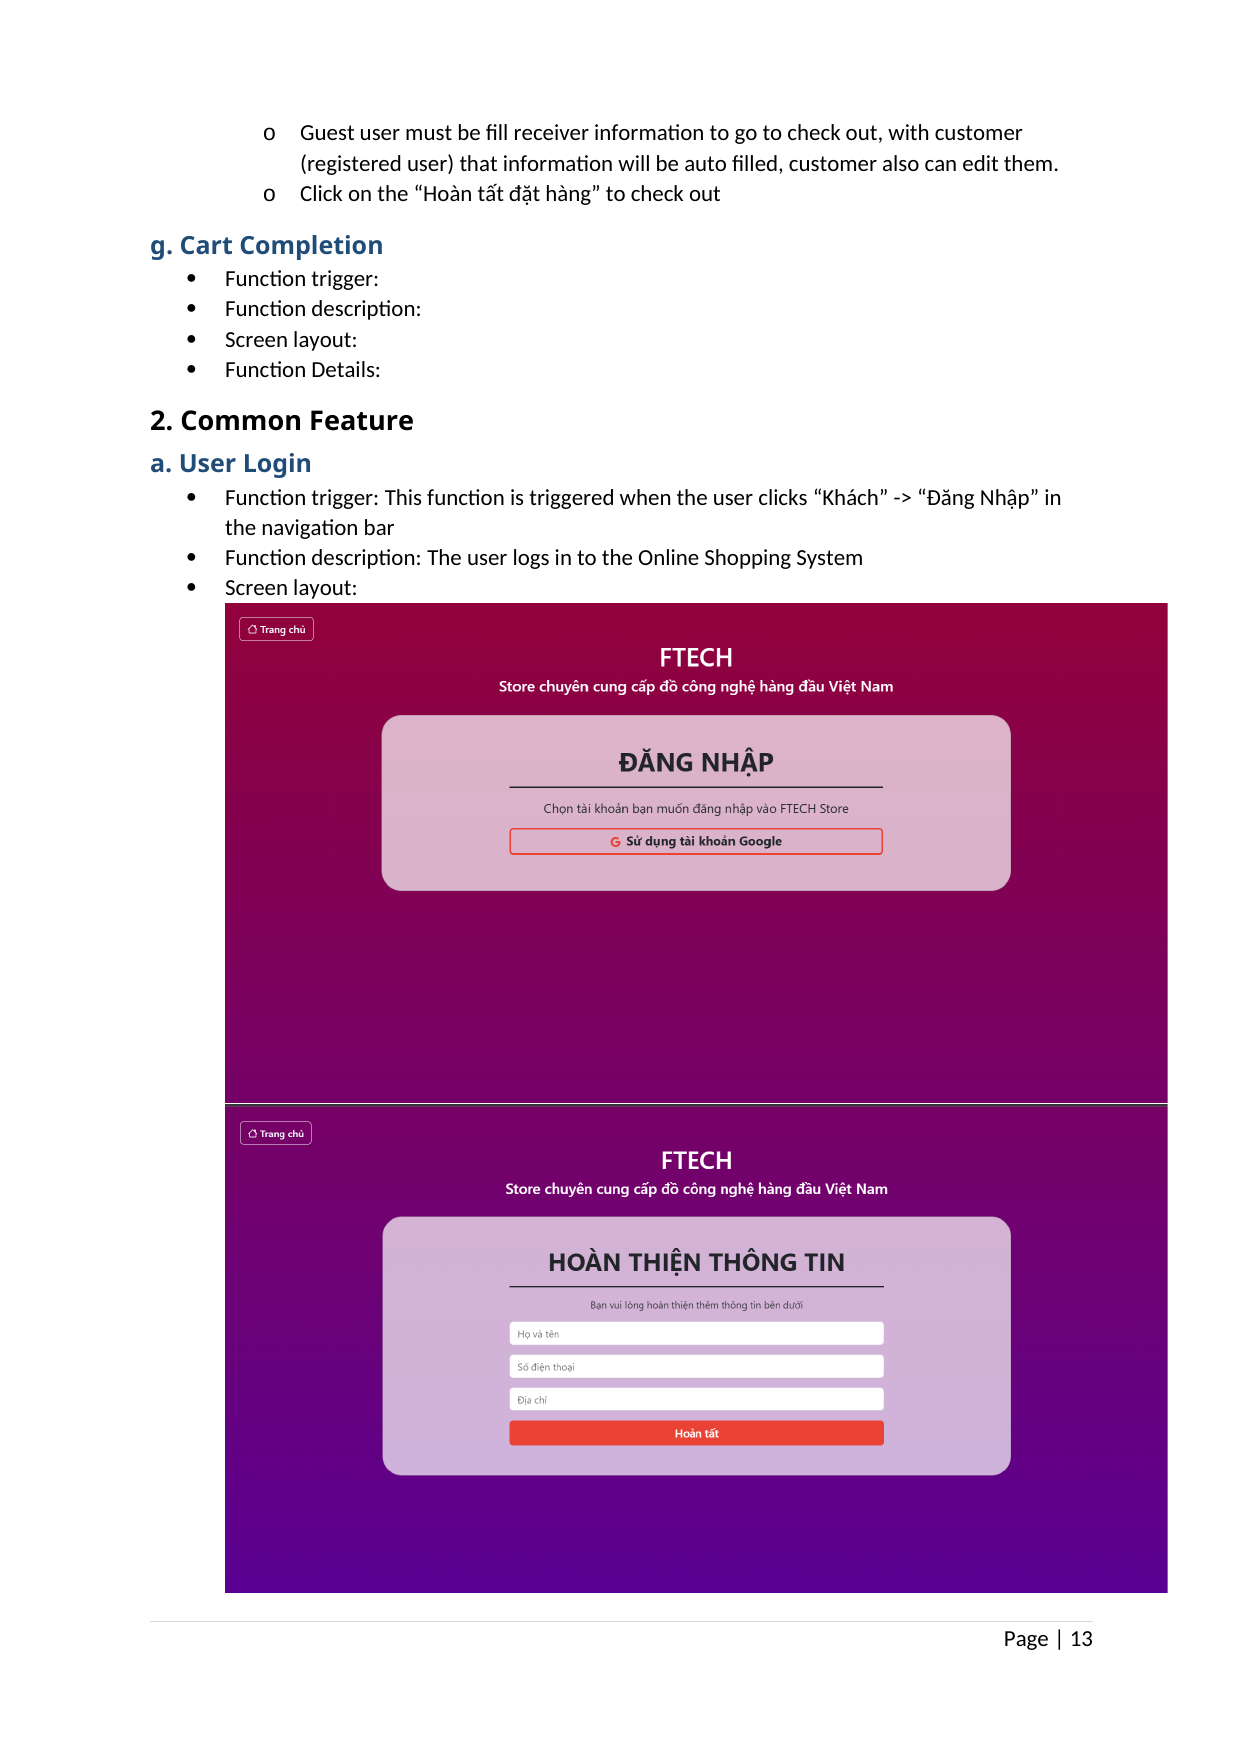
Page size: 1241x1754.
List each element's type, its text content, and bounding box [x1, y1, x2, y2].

picture [225, 1104, 1168, 1593]
list Function trigger: This function is triggered when the user clicks “Khách” -> “Đăng Nhập” in the navigation bar [187, 483, 1093, 541]
list Function trigger: [187, 264, 1093, 292]
picture [225, 603, 1168, 1103]
list Function description: [187, 294, 1093, 323]
list Function Details: [187, 355, 1093, 383]
subtitle a. User Login [150, 446, 1093, 480]
list Click on the “Hoàn tất đặt hàng” to check out [262, 179, 1093, 209]
subtitle g. Cart Completion [150, 228, 1093, 262]
list Screen layout: [187, 573, 1093, 601]
list Function description: The user logs in to the Online Shopping System [187, 543, 1093, 571]
list Screen layout: [187, 325, 1093, 353]
subtitle 2. Common Feature [150, 402, 1093, 439]
list Guest user must be fill receiver information to go to check out, with customer (registered user) that information will be auto filled, customer also can edit them. [262, 118, 1093, 177]
